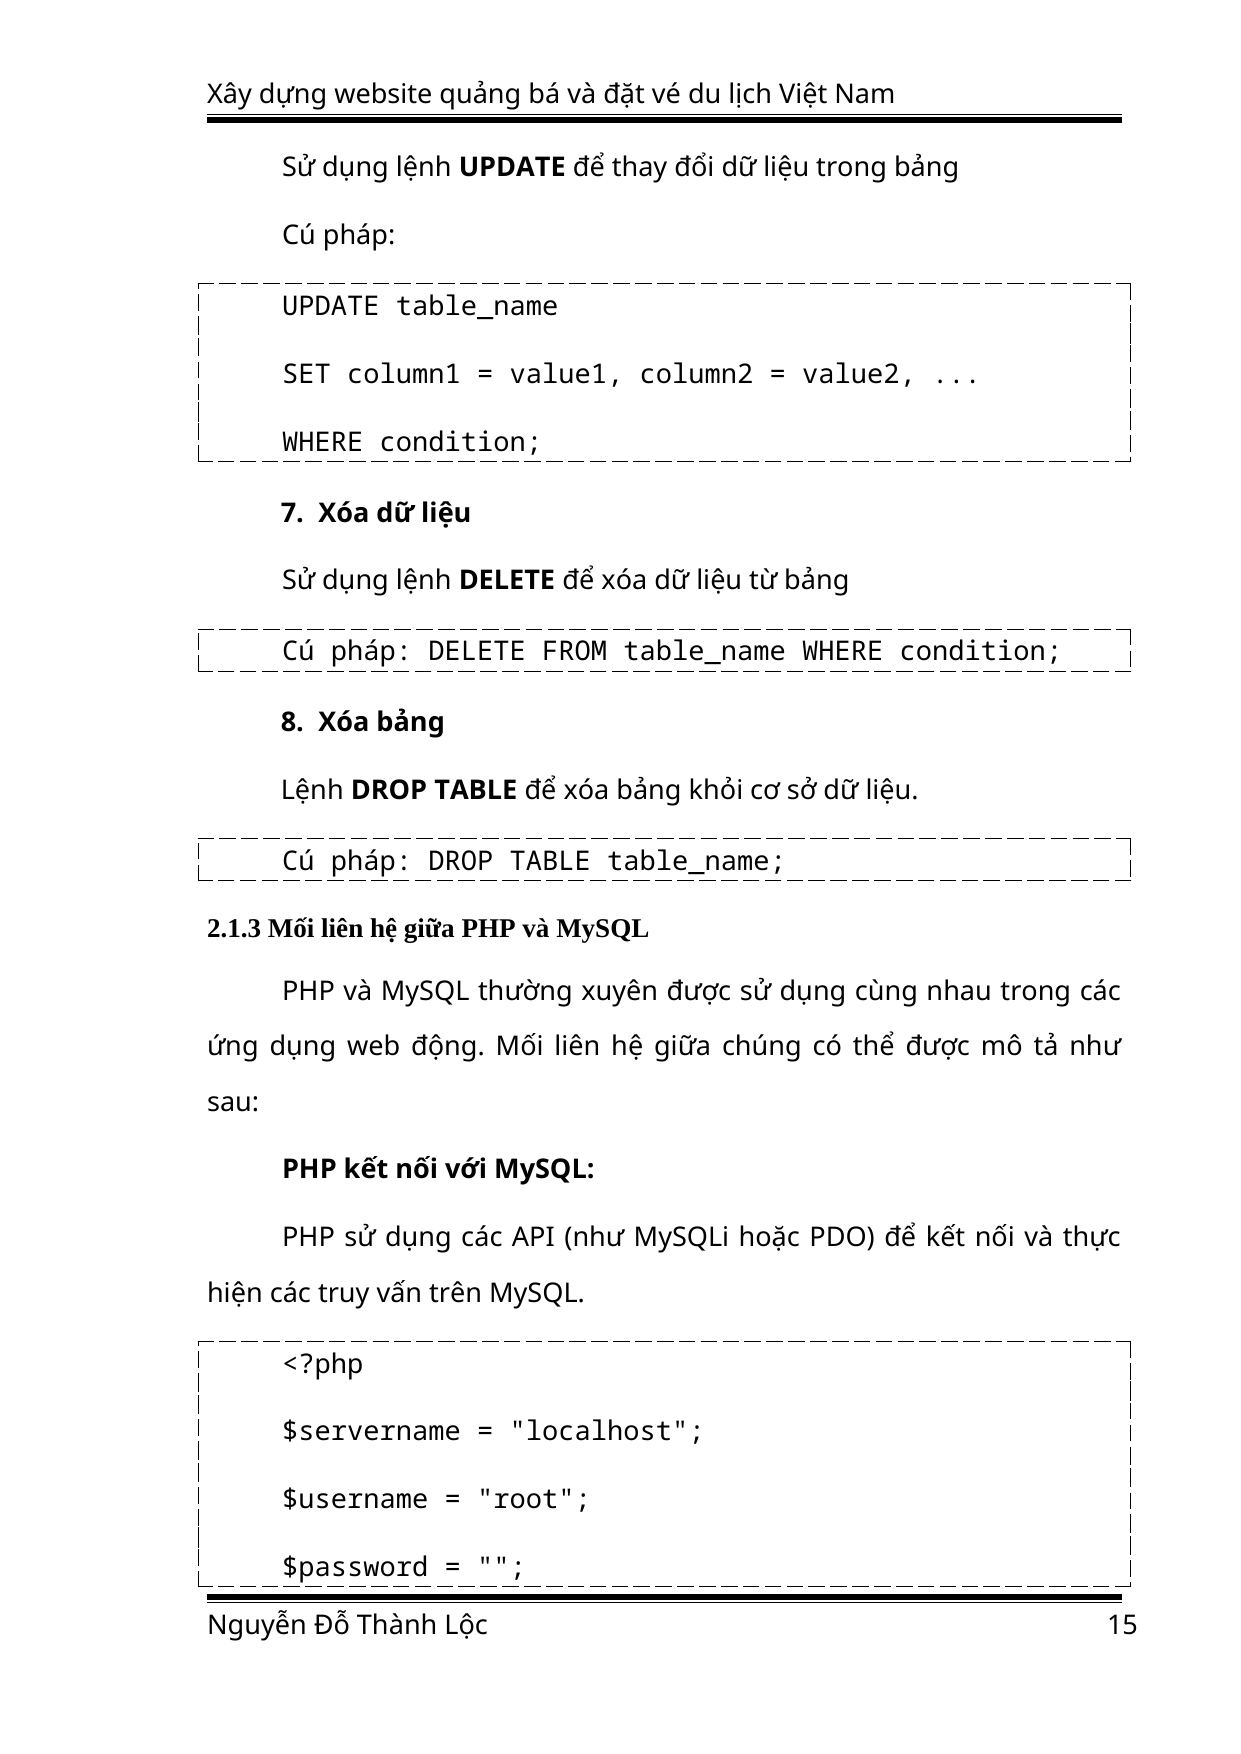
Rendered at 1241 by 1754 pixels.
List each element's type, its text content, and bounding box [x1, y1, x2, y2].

text Sử dụng lệnh DELETE để xóa dữ liệu từ bảng [207, 561, 1122, 598]
text WHERE condition; [197, 419, 1131, 462]
text Cú pháp: DELETE FROM table_name WHERE condition; [197, 629, 1131, 672]
list Xóa bảng [281, 703, 1122, 739]
text <?php [197, 1341, 1131, 1381]
list Xóa dữ liệu [281, 493, 1122, 530]
text Sử dụng lệnh UPDATE để thay đổi dữ liệu trong bảng [207, 148, 1122, 184]
text Cú pháp: [207, 216, 1122, 252]
text UPDATE table_name [197, 283, 1131, 323]
text PHP sử dụng các API (như MySQLi hoặc PDO) để kết nối và thực hiện các truy vấn trên MySQL. [207, 1218, 1122, 1310]
text Lệnh DROP TABLE để xóa bảng khỏi cơ sở dữ liệu. [281, 771, 1122, 807]
text PHP và MySQL thường xuyên được sử dụng cùng nhau trong các ứng dụng web động. Mối liên hệ giữa chúng có thể được mô tả như sau: [207, 972, 1122, 1119]
subtitle Mối liên hệ giữa PHP và MySQL [207, 912, 1122, 943]
text $username = "root"; [197, 1477, 1131, 1517]
text PHP kết nối với MySQL: [207, 1150, 1122, 1187]
text $password = ""; [197, 1544, 1131, 1587]
text SET column1 = value1, column2 = value2, ... [197, 351, 1131, 391]
text Cú pháp: DROP TABLE table_name; [197, 838, 1131, 881]
text $servername = "localhost"; [197, 1409, 1131, 1449]
